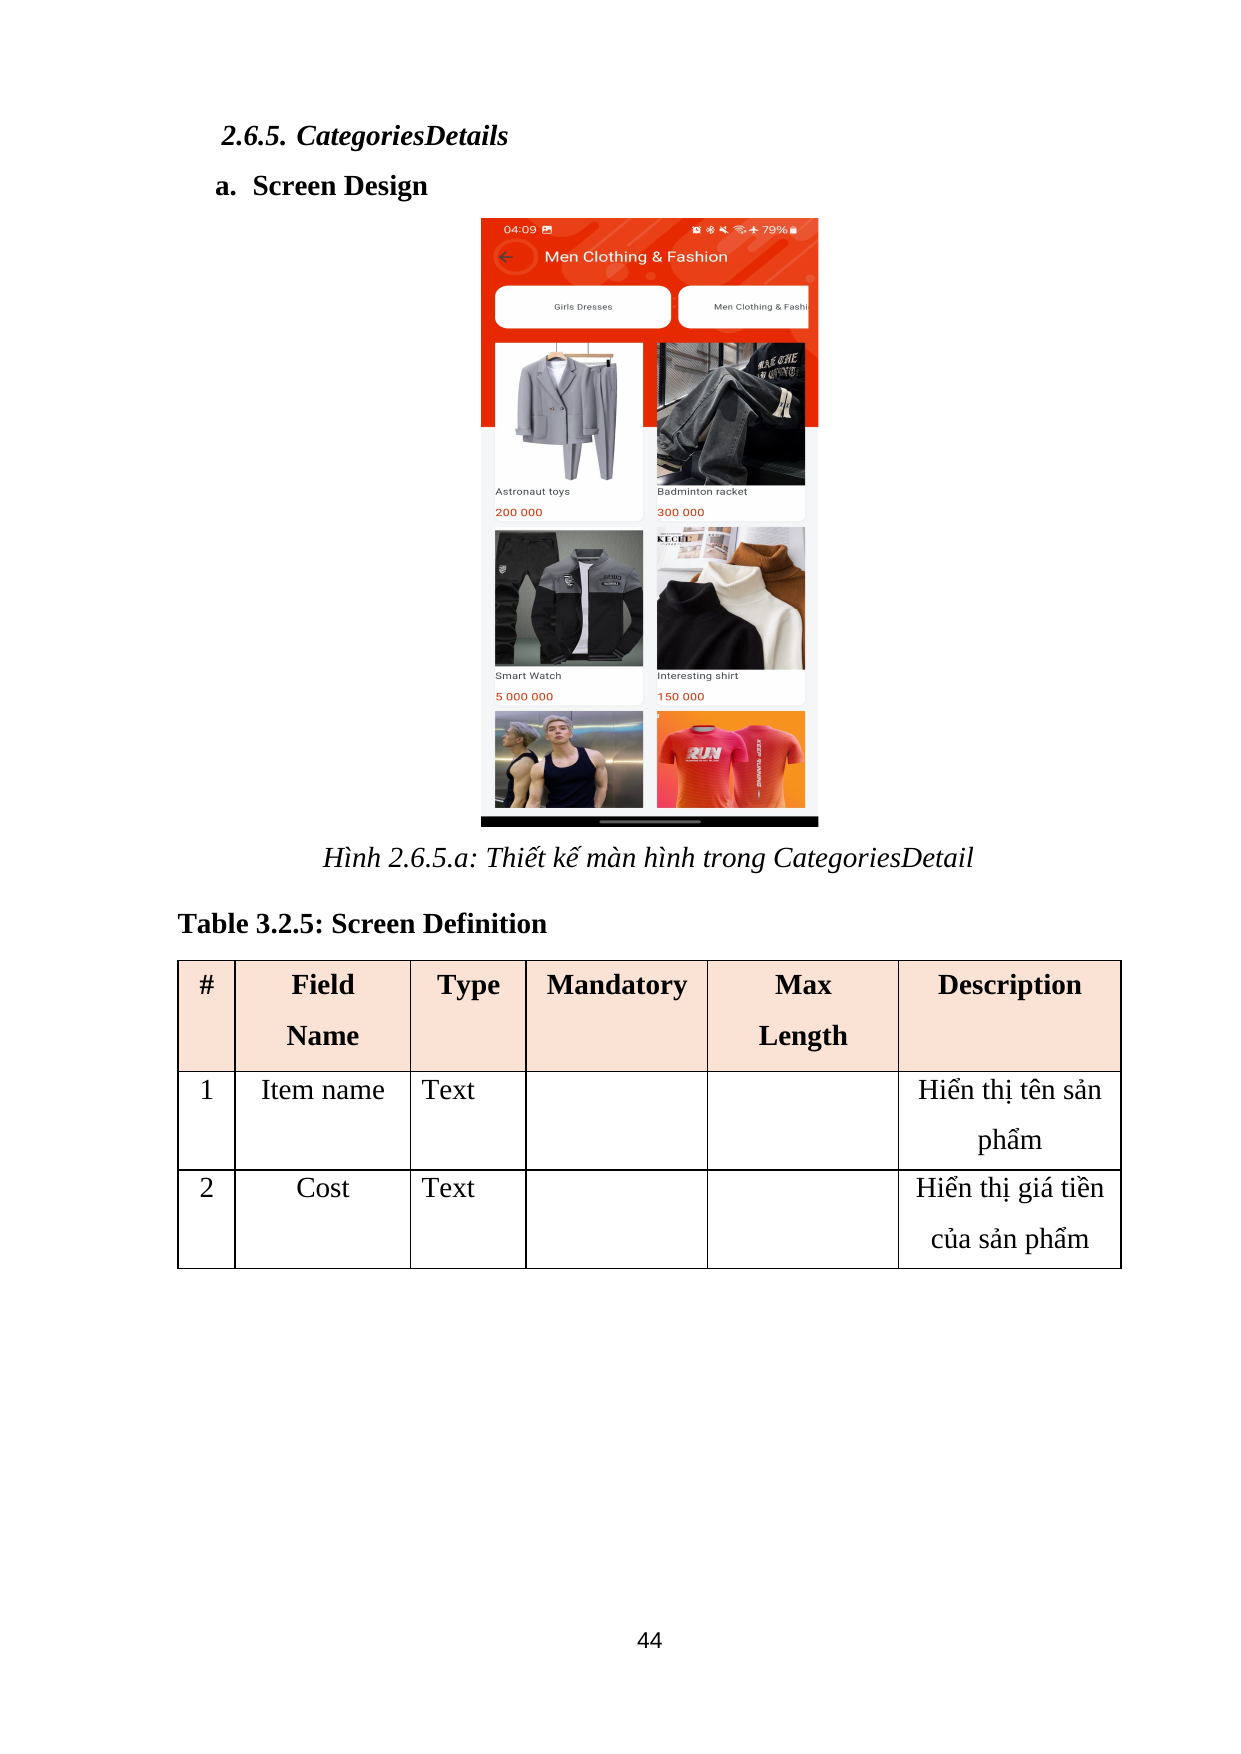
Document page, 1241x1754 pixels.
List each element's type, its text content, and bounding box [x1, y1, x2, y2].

table_cell [527, 1171, 707, 1268]
picture [481, 218, 819, 827]
table_cell 1 [179, 1072, 234, 1169]
table_header Field Name [236, 961, 410, 1071]
table_cell [527, 1072, 707, 1169]
table_cell Text [411, 1072, 525, 1169]
list CategoriesDetails [221, 118, 1122, 152]
table_header Type [411, 961, 525, 1071]
table_cell Hiển thị giá tiền của sản phẩm [899, 1171, 1120, 1268]
list Screen Design [215, 168, 1122, 202]
text Table 3.2.5: Screen Definition [177, 907, 1122, 940]
table_header # [179, 961, 234, 1071]
table_cell Cost [236, 1171, 410, 1268]
table_cell [708, 1072, 898, 1169]
table_cell Hiển thị tên sản phẩm [899, 1072, 1120, 1169]
text Hình 2.6.5.a: Thiết kế màn hình trong CategoriesDetail [177, 840, 1122, 873]
table_header Description [899, 961, 1120, 1071]
table_header Max Length [708, 961, 898, 1071]
table_cell Text [411, 1171, 525, 1268]
table_header Mandatory [527, 961, 707, 1071]
table_cell 2 [179, 1171, 234, 1268]
table_cell Item name [236, 1072, 410, 1169]
table_cell [708, 1171, 898, 1268]
